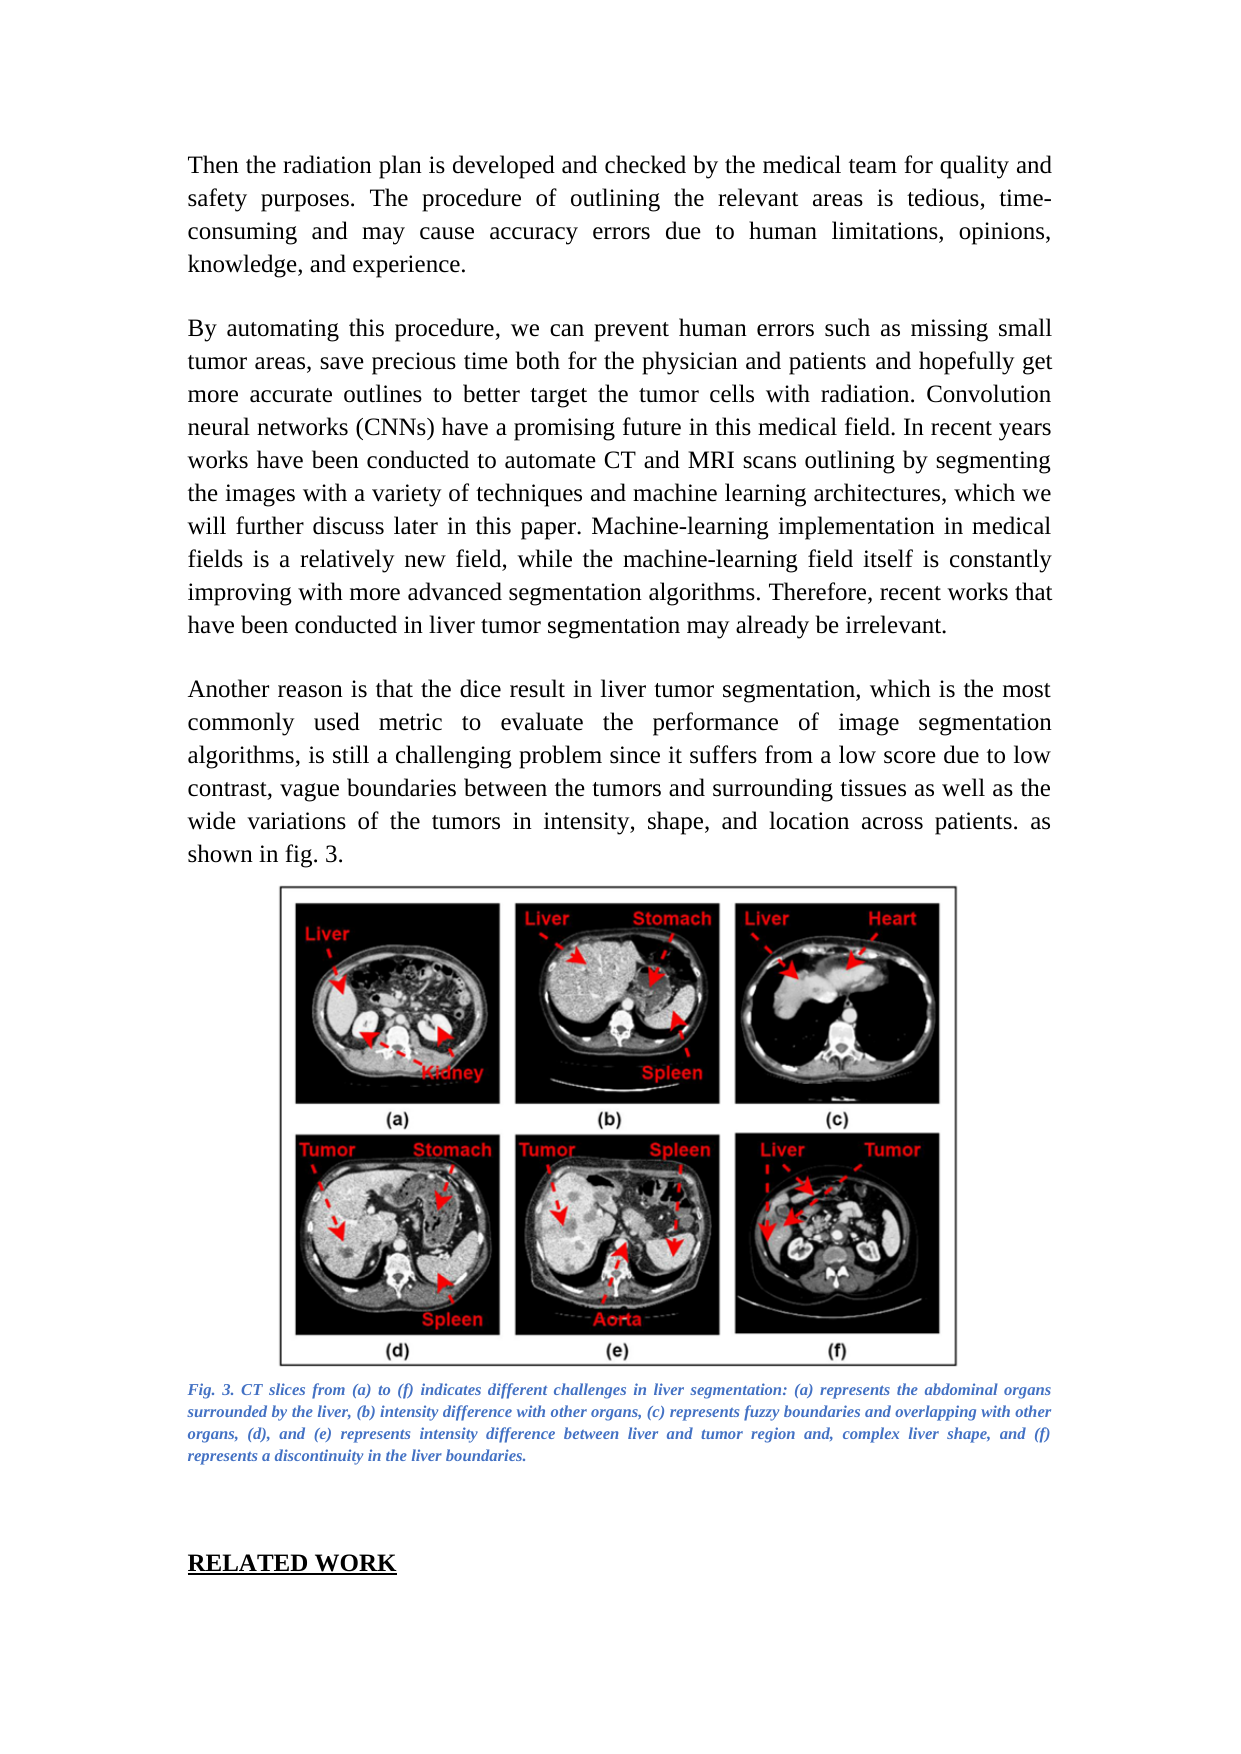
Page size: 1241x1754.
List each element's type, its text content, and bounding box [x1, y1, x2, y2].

text Another reason is that the dice result in liver tumor segmentation, which is the most commonly used metric to evaluate the performance of image segmentation algorithms, is still a challenging problem since it suffers from a low score due to low contrast, vague boundaries between the tumors and surrounding tissues as well as the wide variations of the tumors in intensity, shape, and location across patients. as shown in fig. 3. [187, 697, 1053, 868]
text Then the radiation plan is developed and checked by the medical team for quality and safety purposes. The procedure of outlining the relevant areas is tedious, time-consuming and may cause accuracy errors due to human limitations, opinions, knowledge, and experience. [187, 160, 1053, 278]
picture [268, 880, 963, 1369]
subtitle RELATED WORK [187, 1548, 1053, 1577]
text Fig. 3. CT slices from (a) to (f) indicates different challenges in liver segmentation: (a) represents the abdominal organs surrounded by the liver, (b) intensity difference with other organs, (c) represents fuzzy boundaries and overlapping with other organs, (d), and (e) represents intensity difference between liver and tumor region and, complex liver shape, and (f) represents a discontinuity in the liver boundaries. [187, 1380, 1053, 1465]
text By automating this procedure, we can prevent human errors such as missing small tumor areas, save precious time both for the physician and patients and hopefully get more accurate outlines to better target the tumor cells with radiation. Convolution neural networks (CNNs) have a promising future in this medical field. In recent years works have been conducted to automate CT and MRI scans outlining by segmenting the images with a variety of techniques and machine learning architectures, which we will further discuss later in this paper. Machine-learning implementation in medical fields is a relatively new field, while the machine-learning field itself is constantly improving with more advanced segmentation algorithms. Therefore, recent works that have been conducted in liver tumor segmentation may already be irrelevant. [187, 313, 1053, 639]
